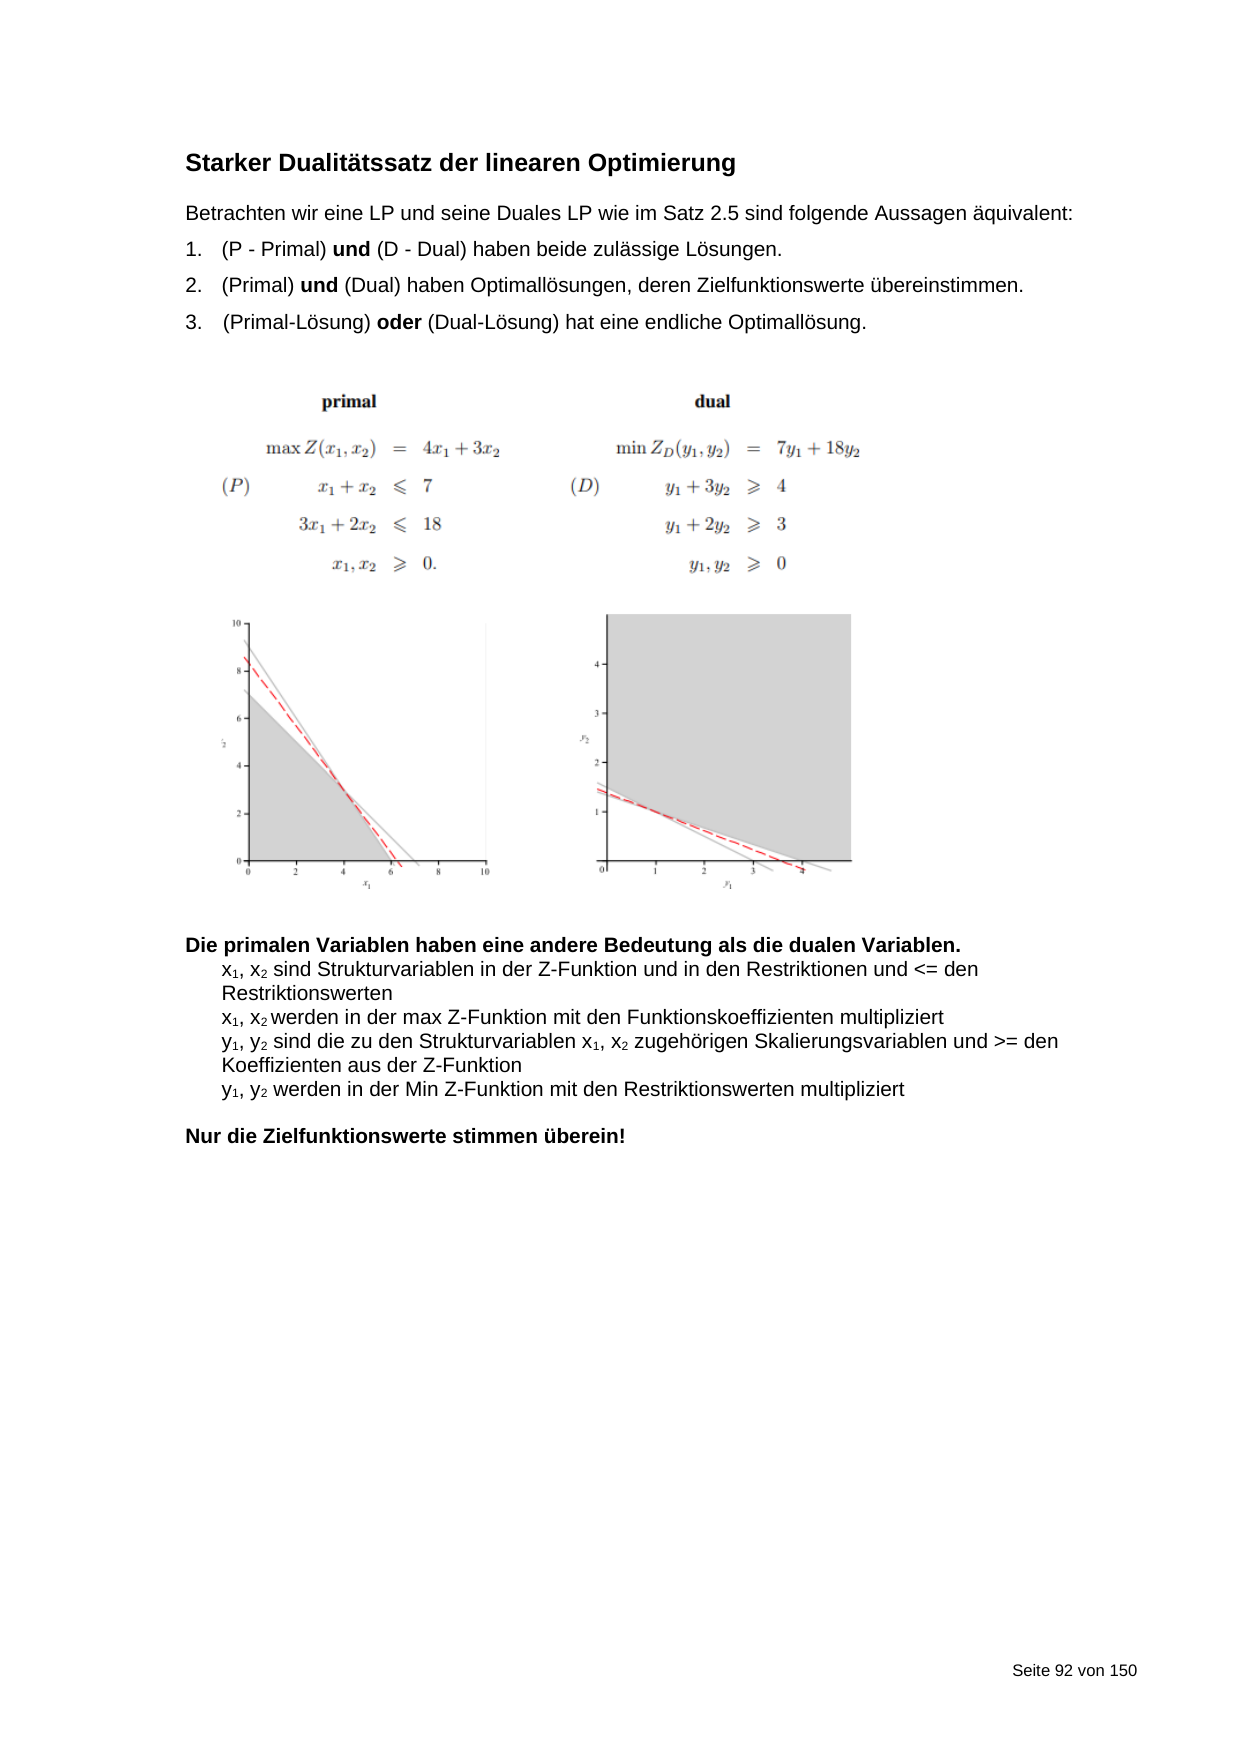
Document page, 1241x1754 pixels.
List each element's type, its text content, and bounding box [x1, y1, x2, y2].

text Nur die Zielfunktionswerte stimmen überein! [185, 1124, 1137, 1148]
text x1, x2 werden in der max Z-Funktion mit den Funktionskoeffizienten multipliziert [221, 1004, 1137, 1028]
text Die primalen Variablen haben eine andere Bedeutung als die dualen Variablen. [185, 933, 1137, 957]
text 2. (Primal) und (Dual) haben Optimallösungen, deren Zielfunktionswerte übereinstimmen. [185, 273, 1137, 297]
text 1. (P - Primal) und (D - Dual) haben beide zulässige Lösungen. [185, 237, 1137, 261]
text y1, y2 sind die zu den Strukturvariablen x1, x2 zugehörigen Skalierungsvariablen und >= den Koeffizienten aus der Z-Funktion [221, 1028, 1137, 1076]
picture [221, 382, 955, 889]
list (Primal-Lösung) oder (Dual-Lösung) hat eine endliche Optimallösung. [185, 310, 1137, 334]
text y1, y2 werden in der Min Z-Funktion mit den Restriktionswerten multipliziert [221, 1076, 1137, 1100]
text Betrachten wir eine LP und seine Duales LP wie im Satz 2.5 sind folgende Aussagen äquivalent: [185, 200, 1137, 224]
text x1, x2 sind Strukturvariablen in der Z-Funktion und in den Restriktionen und <= den Restriktionswerten [221, 957, 1137, 1004]
text Starker Dualitätssatz der linearen Optimierung [185, 148, 1137, 176]
